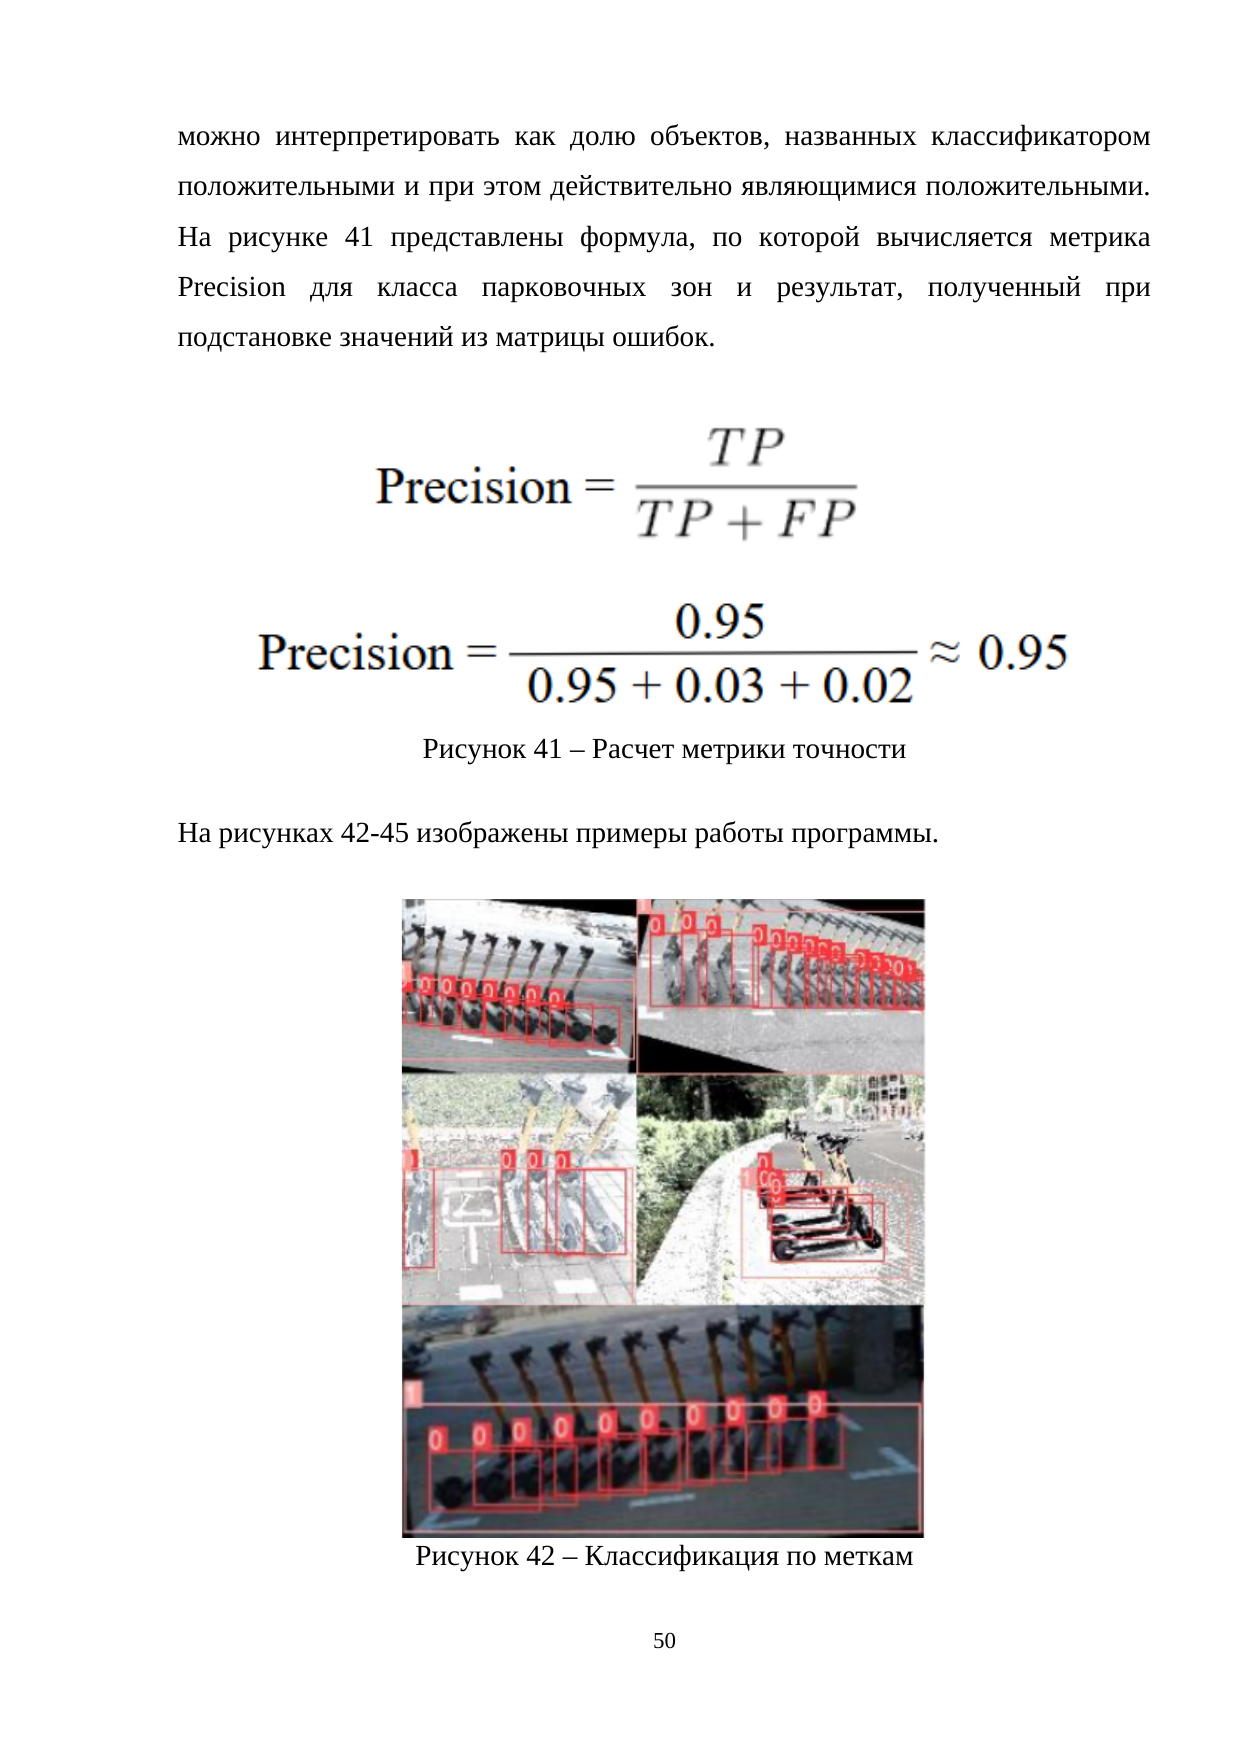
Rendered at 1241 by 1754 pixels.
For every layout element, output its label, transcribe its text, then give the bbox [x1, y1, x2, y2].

picture [245, 403, 1084, 732]
text Рисунок 41 – Расчет метрики точности [177, 731, 1152, 765]
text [177, 118, 1152, 353]
text На рисунках 42-45 изображены примеры работы программы. [177, 815, 1152, 849]
picture [401, 899, 927, 1538]
text Рисунок 42 – Классификация по меткам [177, 1538, 1152, 1571]
